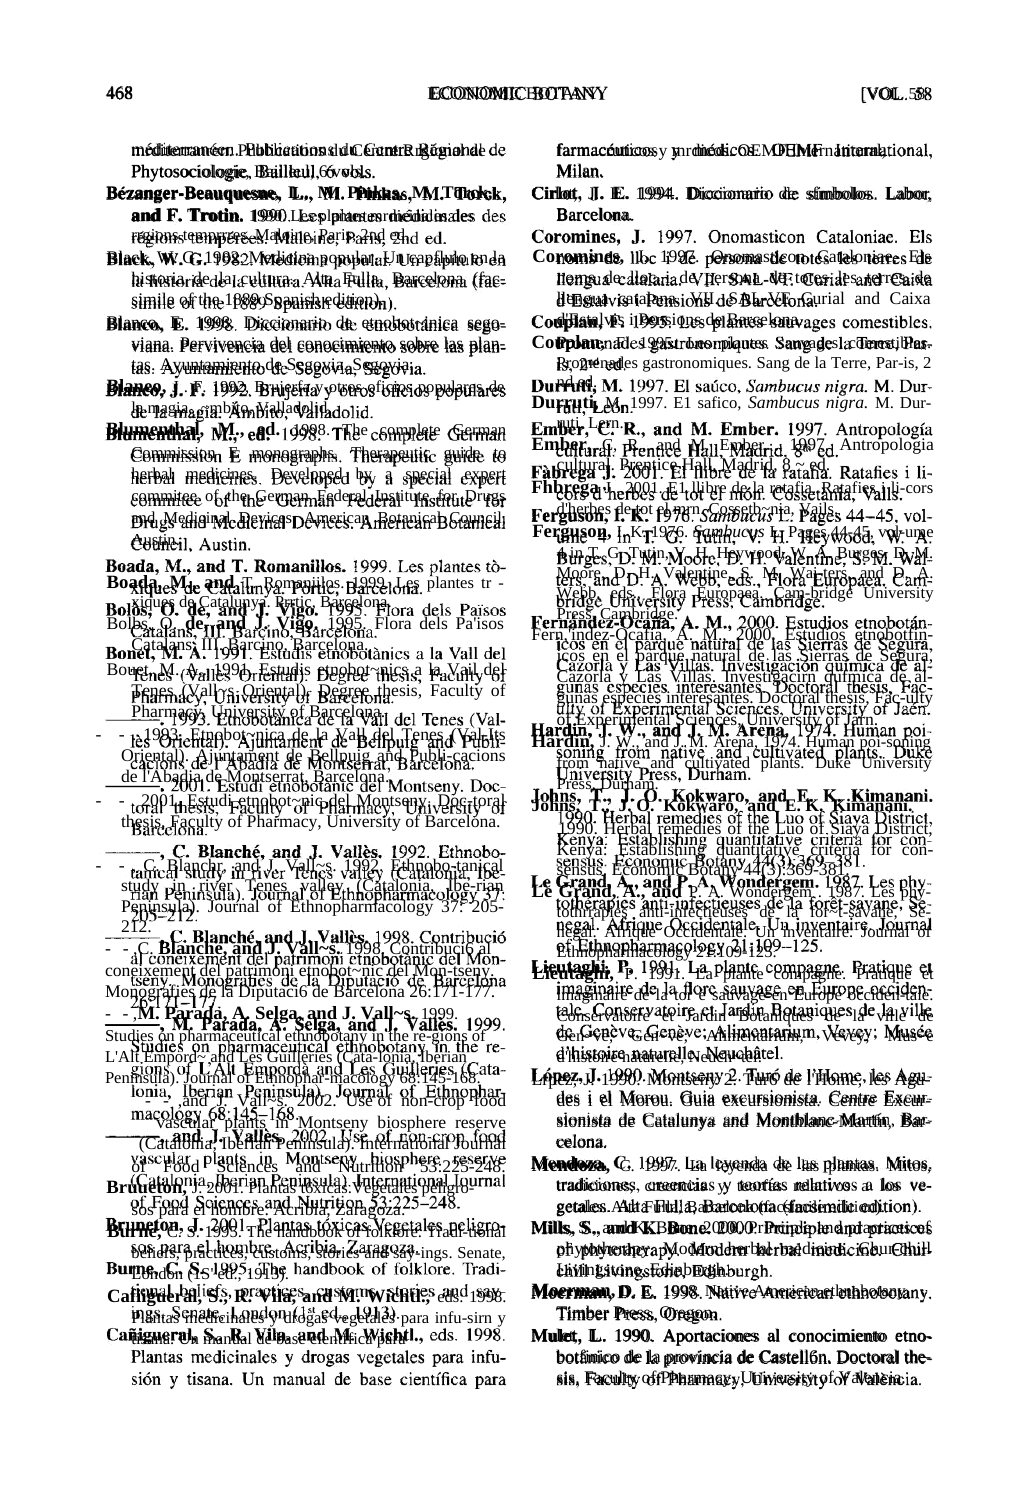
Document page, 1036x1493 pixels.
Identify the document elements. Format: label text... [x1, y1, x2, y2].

text Moerman, D. E, 1998. Native American ethnobotany. [531, 1279, 934, 1301]
text Ferguson, I. K. 1976. Sambucus L. Pages 44-45, vol-ume 4 in T. G. Tutin, V. H. Heywood, W. A. Burges, D. M. Moore, D. H. Valentine, S. M. Wai-ters, and D. A. Webb, eds., Flora Europaea. Cam-bridge University Press, Cambridge. [532, 519, 934, 623]
text - - , C. Blanchr, and J. Vall~s. 1992. Ethnobo-tanical study in river Tenes valley (Catalonia, Ibe-rian Peninsula). Journal of Ethnopharmacology 37: 205-212. [95, 855, 504, 936]
text sos para el hombre. Acribia, Zaragoza. [131, 1199, 506, 1219]
text 1990. Herbal remedies of the Luo of Siaya District, Kenya: Establishing quantitative criteria for con-sensus. Economic Botany 44(3):369-381. [556, 818, 934, 879]
text Blumenthal, M., ed. 1998. The complete German Commission E monographs. Therapeutic guide to herbal medicines. Developed by a special expert commitee of the German Federal Institute for Drugs and Medicinal Devices. American Botanical Council, Austin. [106, 418, 506, 549]
text Blaneo, J . F. 1992, Brujerfa y otros oficios populares de la magia. ,~mbito, Valladolid. [106, 374, 504, 417]
text of Food Sciences and Nutrition 53:225-248. Bruueton, J. 2001. Plantas t6xicas.Vegetales peligro- [106, 1156, 506, 1197]
text Lieutaghi, P. 1991. La plante compagne. Pratique et imaginaire de la tor e sauvage en Europe occiden-tale. Conservatoire et Jardin Botaniques de la ville de Gen~ve, Gen~ve; Alimentarium, Vevey; Mus~e d'histoire naturelle, Neuch~tel. [532, 962, 934, 1066]
text Mulet, L. 1990. Aportaciones al conocimiento etno-botfinico de la provincia de Castell6n. Doctoral the-sis, Faculty of Pharmacy, University of Valencia. [531, 1325, 932, 1387]
text and F. Trotin. 1990. Les plantes mrdicinales des rrgions temprrres. Maloine, Paris, 2nd ed. [131, 204, 506, 244]
text farmacruticos y mrdicos. OEMF International, Milan. [556, 140, 932, 181]
text Black, W. G. 1982. Medicina popular. Un capflulo en la historia de la cultura. Alta Fulla, Barcelona (fac-simile of the 1889 Spanish edition). [106, 247, 506, 309]
list - ,M. Parada, A. Selga, and J. Vall~s. 1999. Studies on pharmaceutical ethnobotany in the re-gions of L'Alt Empord~ and Les Guilleries (Cata-lonia, Iberian Peninsula). Journal of Ethnophar-macology 68:145-168. [105, 1002, 506, 1087]
text Cafiigueral, S., R. Vila, and M. Wichtl., eds. 1998. Plantas medicinales y drogas vegetales para infu-sirn y tisana. Un manual de base cientffica para [107, 1285, 506, 1348]
text Blanco, E. 1998. Diccionario de etnobot~inica sego-viana. Pervivencia del conocimiento sobre las plan-tas. Ayuntamiento de Segovia, Segovia. [106, 311, 506, 374]
text Hardin, J. W., and J. M. Arena, 1974. Human poi-soning from native and cultivated plants. Duke University Press, Durham. [531, 729, 932, 793]
text Johns, T., J. O. Kokwaro, and E. K. Kimanani. [531, 794, 934, 815]
text mrditerranren. Publications du Centre Rrgional de Phytosociologie, Bailleul, 6 vols. [131, 140, 504, 181]
list - ,C. Blanche, and J. Vall~s. 1998. Contribuci6 al coneixement del patrimoni etnobot~nic del Mon-tseny. Monografies de la Diputaci6 de Barcelona 26:171-177. [105, 937, 506, 1001]
text Mendoza, C. 1997. La leyenda de las plantas. Mitos, tradiciones, creencias y teorfas relativos a los ve-getales. Alta Fulla, Barcelona (facsimile edition). [531, 1154, 932, 1216]
text Durruti, M. 1997. E1 safico, Sambucus nigra. M. Dur-ruti, Lern. [531, 392, 932, 432]
text B~zanger-Beauquesne, L., M. Pinkas, M. Torck, [106, 182, 506, 202]
text 468 ECONOMIC BOTANY [VOL. 58 [106, 83, 934, 103]
text Timber Press, Oregon. [556, 1302, 934, 1323]
text Mills, S., and K. Bone. 2000. Principle and practices of phytotherapy. Modern herbal medicine. Chur-chill Livingstone, Edinburgh. [531, 1217, 932, 1279]
text Lrpez, J. 1990. Montseny 2. Tur6 de l'Home, les Agu-des i el Morou. Guia excursionista. Centre Excur-sionista de Catalunya and Monthlanc-Martfn, Bar-celona. [531, 1069, 932, 1153]
text Ember, C, R., and M. Ember . 1997. Antropologia cultural. Prentice Hall, Madrid, 8 ~ ed. [531, 433, 934, 474]
list - ,and J. Vall~s. 2002. Use of non-crop food vascular plants in Montseny biosphere reserve (Catalonia, Iberian Peninsula). International Journal [105, 1090, 506, 1153]
text Couplan, F. 1995. Les plantes sauvages comestibles. Promenades gastronomiques. Sang de la Terre, Par-is, 2 nd ed. [531, 331, 932, 391]
text Burne, C. S. 1995. The handbook of folklore. Tradi-tional beliefs, practices, customs, stories and say-ings. Senate, London (1S' ed., 1913). [107, 1219, 506, 1283]
picture [0, 0, 1035, 1493]
text Boada, M., and T. Romaniilos. 1999. Les plantes tr - xiques de Catalunya. Prrtic, Barcelona. [106, 571, 504, 611]
text Fhbrega J . 2001. E1 llibre de la ratafia. Ratafies i li-cors d'herbes de tot el mrn. Cossetb~nia, Vails. [531, 476, 934, 518]
text - - . 2001. Estudi etnobot~nic del Montseny. Doc-toral thesis, Faculty of Pharmacy, University of Barcelona. [95, 789, 506, 831]
text Bolbs, O. de, and J. Vigo. 1995. Flora dels Pa'isos Catalans, III. Barcino, Barcelona. [106, 612, 504, 654]
text Le Grand, A., and P. A. Wondergem . 1987. Les phy-tothrrapies anti-infectieuses de la for~t-savane, Se-negal. Afrique Occidentale. Un inventaire. Journal of Ethnopharmacology 21:109-125. [531, 880, 932, 961]
text Bouet, M. A,. 1991. Estudis etnobot~nics a la Vail del Tenes (Vall~s Oriental). Degree thesis, Faculty of Pharmacy, University of Barcelona. [106, 658, 506, 721]
text Coromines, J. 1997. Onomasticon Cataloniae. Els noms de lloc i de persona de totes les terres de llengua catalana. VII. SAL-VE Curial and Caixa d'Estalvis i Pensions de Barcelona. [532, 245, 932, 329]
text - - . 1993. Etnobot~nica de la Vall del Tenes (Val-Its Oriental). Ajuntament de Bellpuig and Publi-cacions de l'Abadia de Montserrat, Barcelona. [95, 724, 506, 786]
text Fern,'indez-Ocafia, A. M., 2000. Estudios etnobotfin-icos en el parque natural de las Sierras de Segura, Cazorla y Las Villas. Investigacirn qufmica de al-gunas especies interesantes. Doctoral thesis, Fac-ulty of Experimental Sciences, University of Jarn. [531, 624, 934, 729]
text Cirlot, J. E. 1994. Diccionario de sfmbolos. Labor, Barcelona. [532, 183, 932, 224]
